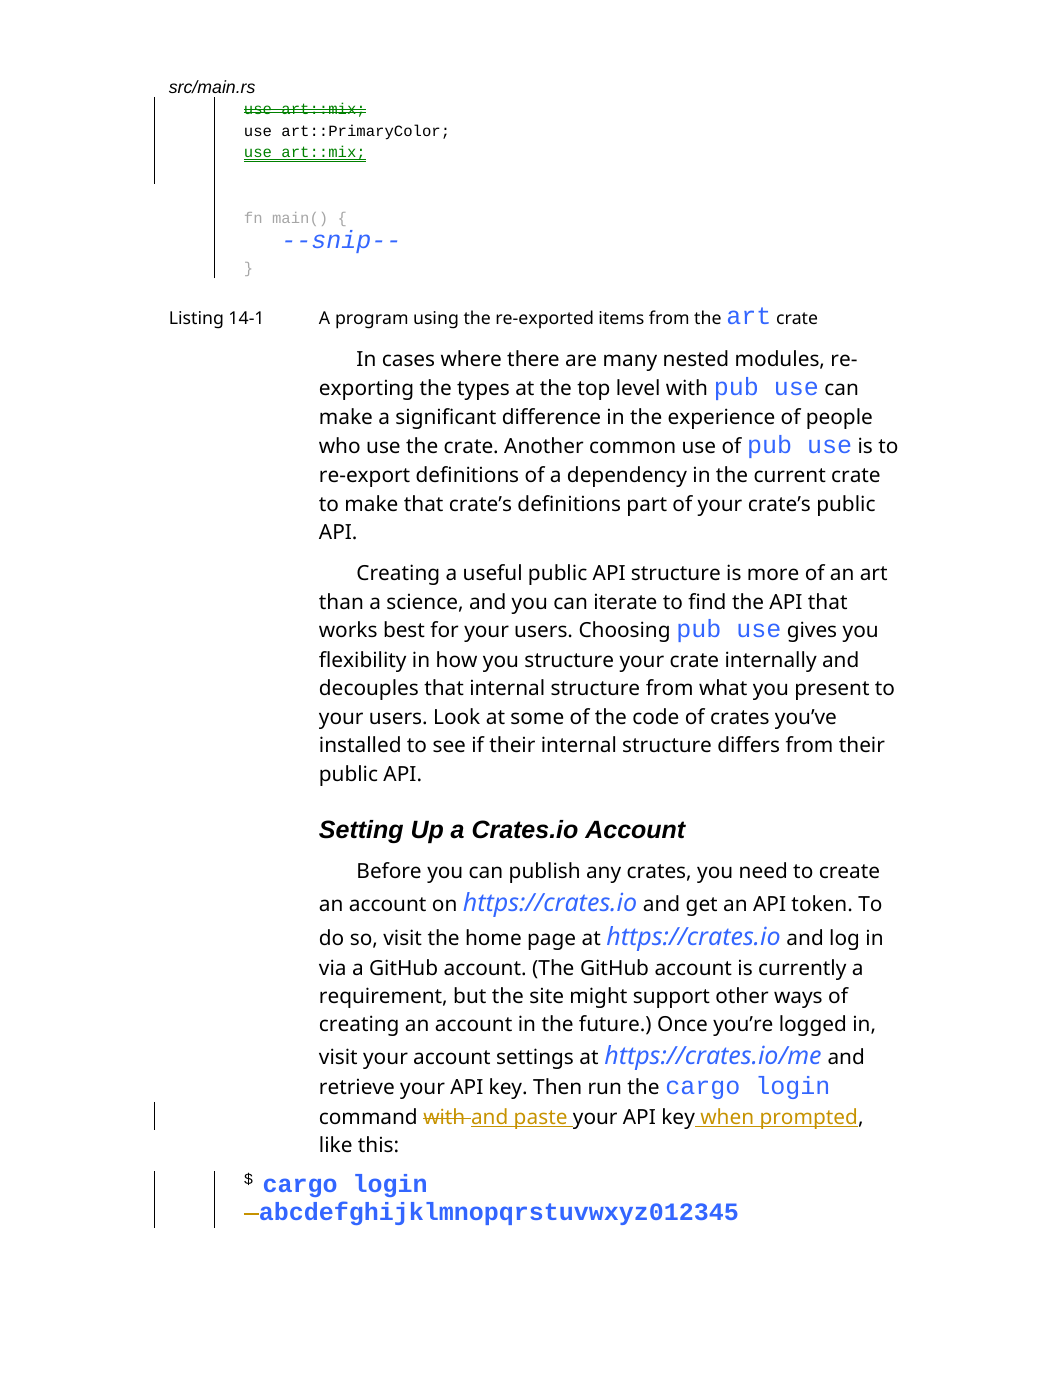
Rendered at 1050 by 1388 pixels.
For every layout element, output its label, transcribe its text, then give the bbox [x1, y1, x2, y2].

text Creating a useful public API structure is more of an art than a science, and you can iterate to find the API that works best for your users. Choosing pub use gives you flexibility in how you structure your crate internally and decouples that internal structure from what you present to your users. Look at some of the code of crates you’ve installed to see if their internal structure differs from their public API. [319, 558, 900, 787]
text abcdefghijklmnopqrstuvwxyz012345 [215, 1199, 900, 1228]
text $ cargo login [215, 1171, 900, 1199]
text src/main.rs [169, 75, 900, 97]
text use art::PrimaryColor; [215, 119, 900, 141]
text Setting Up a Crates.io Account [319, 812, 900, 843]
text In cases where there are many nested modules, re-exporting the types at the top level with pub use can make a significant difference in the experience of people who use the crate. Another common use of pub use is to re-export definitions of a dependency in the current crate to make that crate’s definitions part of your crate’s public API. [319, 344, 900, 546]
list A program using the re-exported items from the art crate [169, 303, 900, 332]
text Before you can publish any crates, you need to create an account on https://crates.io and get an API token. To do so, visit the home page at https://crates.io and log in via a GitHub account. (The GitHub account is currently a requirement, but the site might support other ways of creating an account in the future.) Once you’re logged in, visit your account settings at https://crates.io/me and retrieve your API key. Then run the cargo login command your API key, like this: [319, 856, 900, 1159]
text fn main() { [215, 206, 900, 228]
text --snip-- [215, 228, 900, 256]
text } [215, 256, 900, 278]
